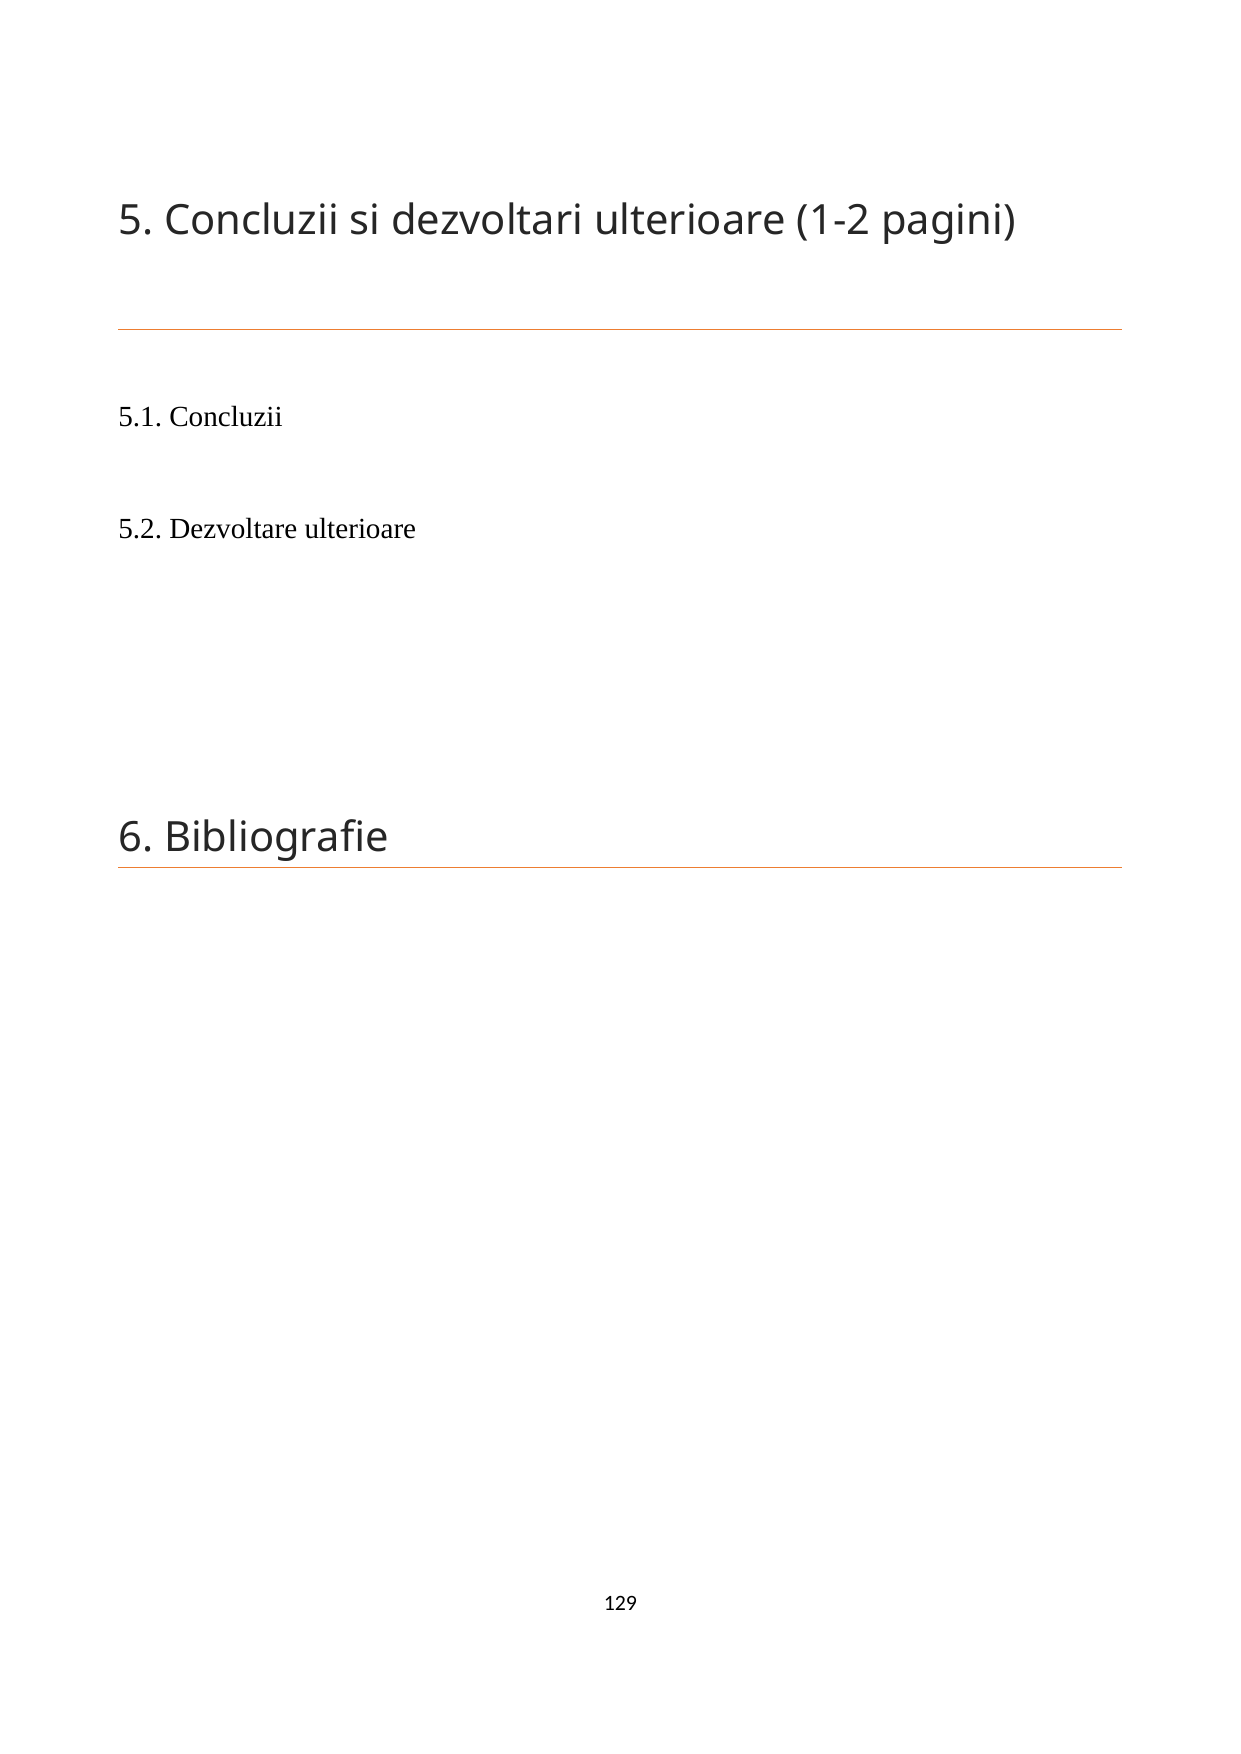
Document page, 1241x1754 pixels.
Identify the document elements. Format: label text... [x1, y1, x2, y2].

text 5.2. Dezvoltare ulterioare [118, 512, 1122, 545]
text 5.1. Concluzii [118, 399, 1122, 432]
subtitle 5. Concluzii si dezvoltari ulterioare (1-2 pagini) [118, 189, 1122, 246]
subtitle 6. Bibliografie [118, 806, 1122, 867]
